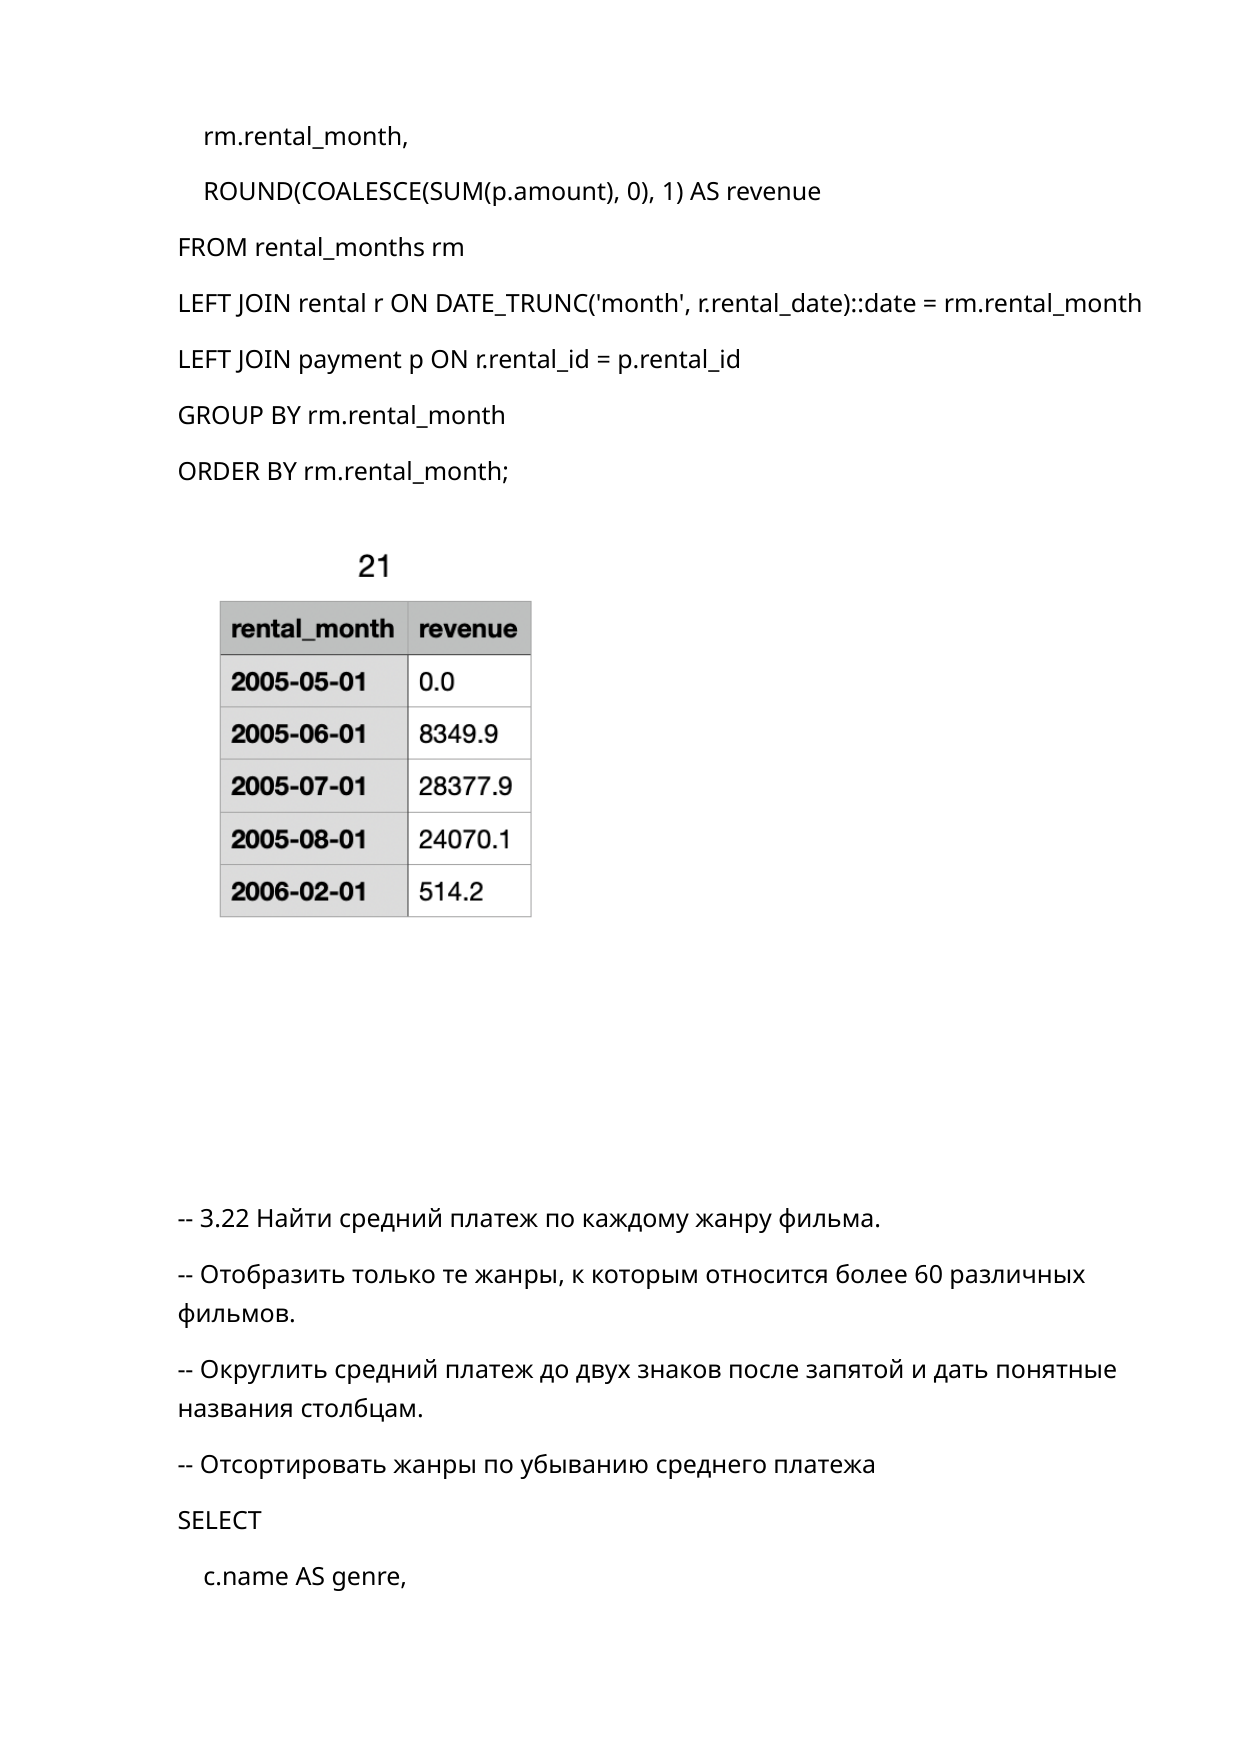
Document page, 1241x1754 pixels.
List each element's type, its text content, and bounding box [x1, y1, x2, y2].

text FROM rental_months rm [177, 230, 1152, 264]
text ROUND(COALESCE(SUM(p.amount), 0), 1) AS revenue [177, 174, 1152, 208]
picture [177, 508, 663, 1124]
text -- Отобразить только те жанры, к которым относится более 60 различных фильмов. [177, 1257, 1152, 1330]
text rm.rental_month, [177, 118, 1152, 152]
text SELECT [177, 1503, 1152, 1537]
text -- Отсортировать жанры по убыванию среднего платежа [177, 1447, 1152, 1481]
text -- 3.22 Найти средний платеж по каждому жанру фильма. [177, 1201, 1152, 1235]
text c.name AS genre, [177, 1559, 1152, 1593]
text LEFT JOIN rental r ON DATE_TRUNC('month', r.rental_date)::date = rm.rental_month [177, 286, 1152, 320]
text GROUP BY rm.rental_month [177, 397, 1152, 431]
text -- Округлить средний платеж до двух знаков после запятой и дать понятные названия столбцам. [177, 1352, 1152, 1425]
text LEFT JOIN payment p ON r.rental_id = p.rental_id [177, 341, 1152, 376]
text ORDER BY rm.rental_month; [177, 453, 1152, 487]
